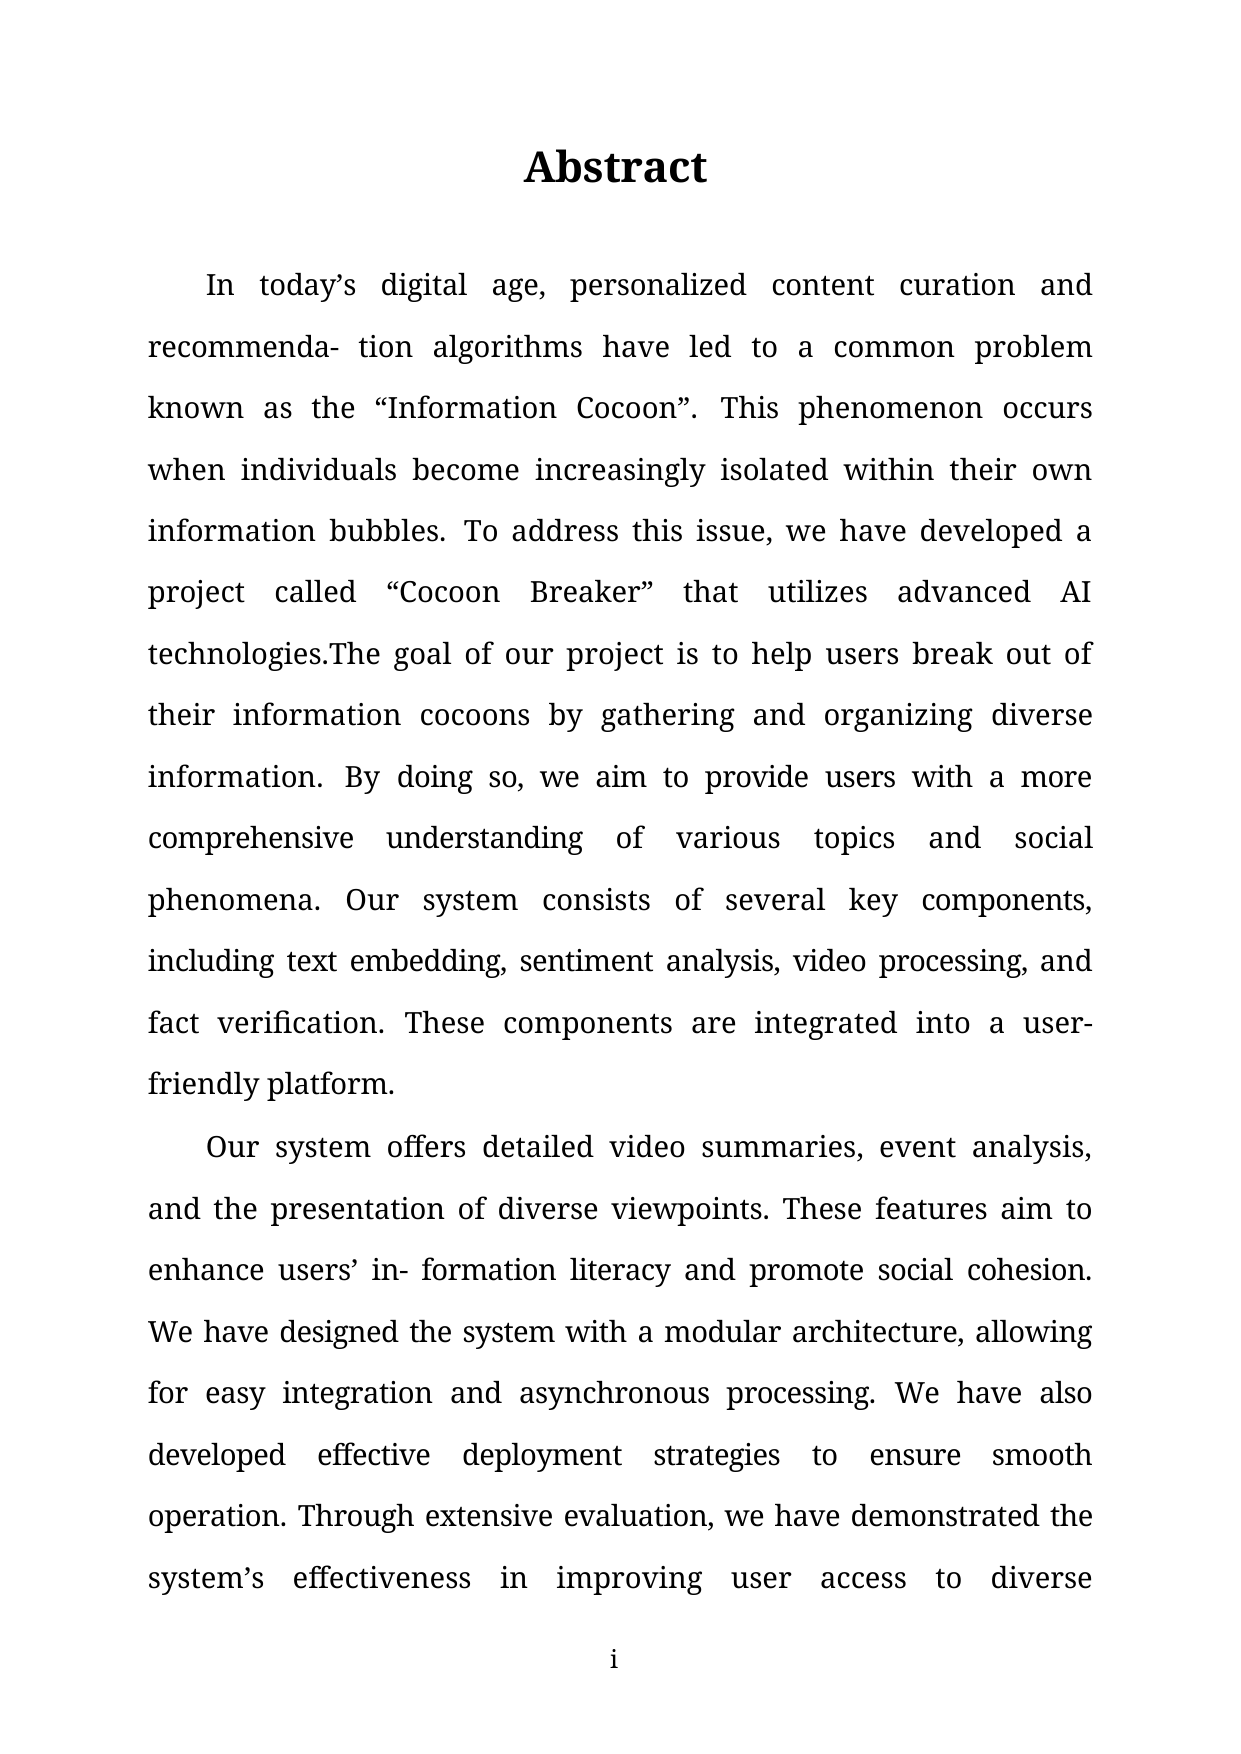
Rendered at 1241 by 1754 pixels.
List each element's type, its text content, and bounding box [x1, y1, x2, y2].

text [148, 1127, 1093, 1597]
text Abstract [131, 136, 1100, 195]
text In today’s digital age, personalized content curation and recommenda- tion algorithms have led to a common problem known as the “Information Cocoon”. This phenomenon occurs when individuals become increasingly isolated within their own information bubbles. To address this issue, we have developed a project called “Cocoon Breaker” that utilizes advanced AI technologies.The goal of our project is to help users break out of their information cocoons by gathering and organizing diverse information. By doing so, we aim to provide users with a more comprehensive understanding of various topics and social phenomena. Our system consists of several key components, including text embedding, sentiment analysis, video processing, and fact verification. These components are integrated into a user-friendly platform. [148, 264, 1093, 1103]
